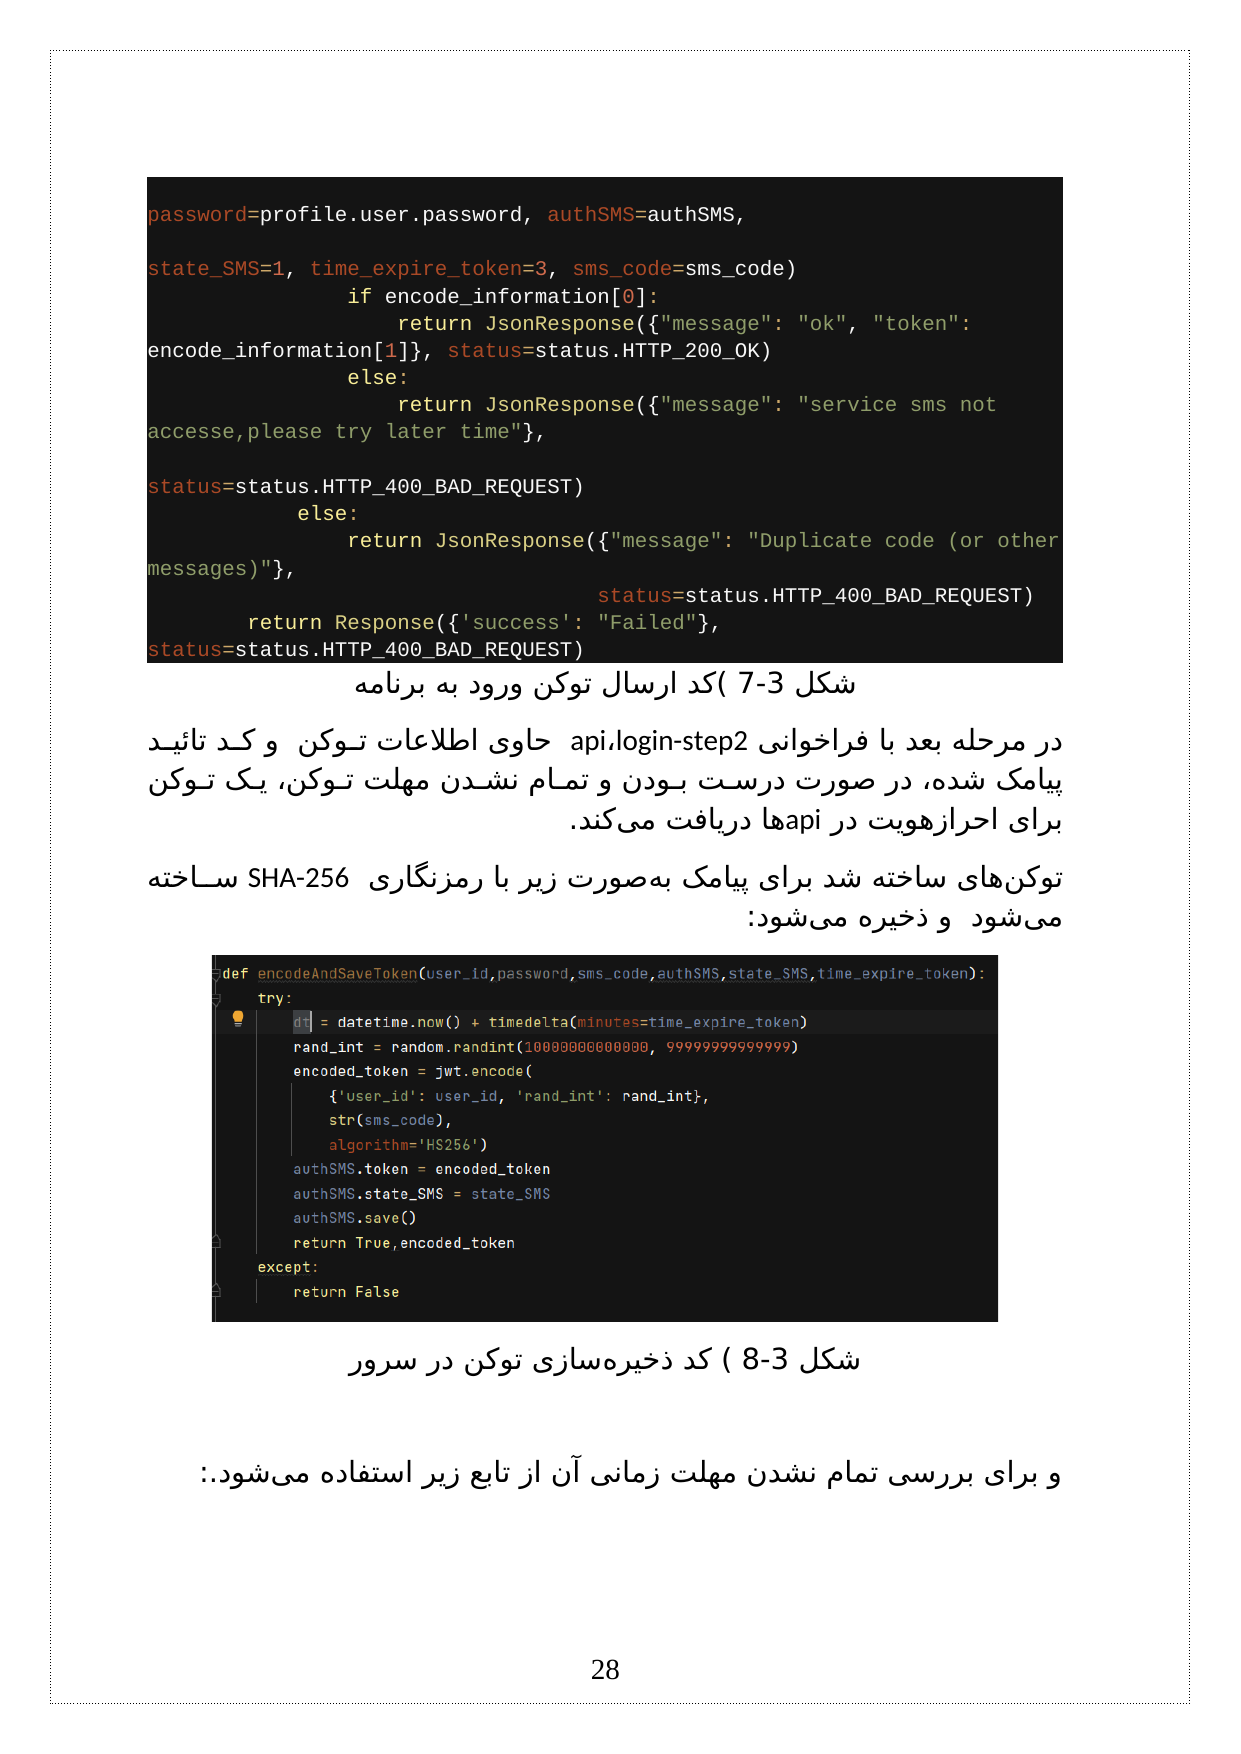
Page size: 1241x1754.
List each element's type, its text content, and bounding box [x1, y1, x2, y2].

text و برای بررسی تمام نشدن مهلت زمانی آن از تابع زیر استفاده می‌شود.: [147, 1455, 1063, 1489]
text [147, 177, 1063, 663]
text در مرحله بعد با فراخوانی api،login-step2 حاوی اطلاعات توکن و کد تائید پیامک شده، در صورت درست بودن و تمام نشدن مهلت توکن، یک توکن برای احرازهویت در apiها دریافت می‌کند. [147, 722, 1063, 837]
text شکل 3-8 ) کد ذخیره‌سازی توکن در سرور [147, 1342, 1063, 1376]
picture [211, 955, 999, 1322]
text توکن‌های ساخته شد برای پیامک به‌صورت زیر با رمزنگاری SHA-256 ساخته می‌شود و ذخیره می‌شود: [147, 859, 1063, 934]
text شکل 3-7 )کد ارسال توکن ورود به برنامه [147, 666, 1063, 700]
